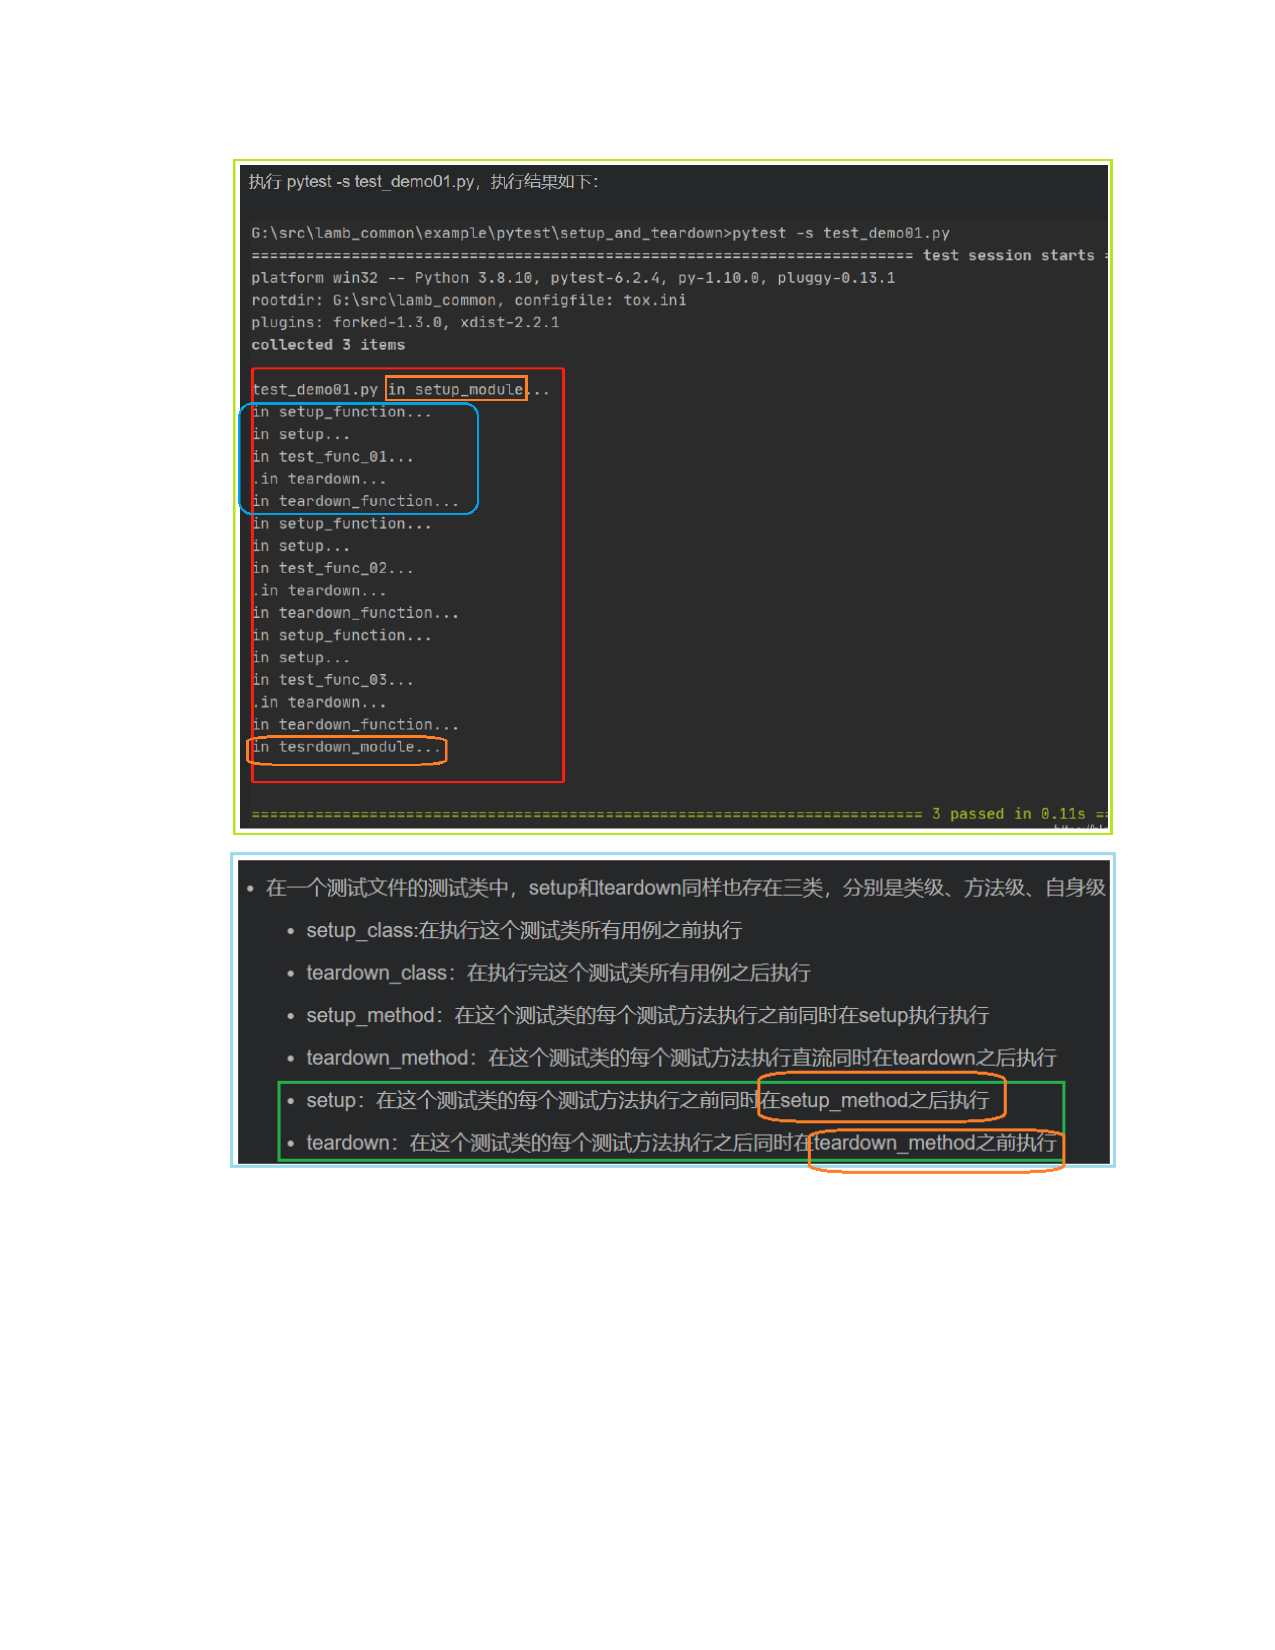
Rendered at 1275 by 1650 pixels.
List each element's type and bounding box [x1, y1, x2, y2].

picture [225, 150, 1125, 839]
picture [225, 840, 1125, 1181]
